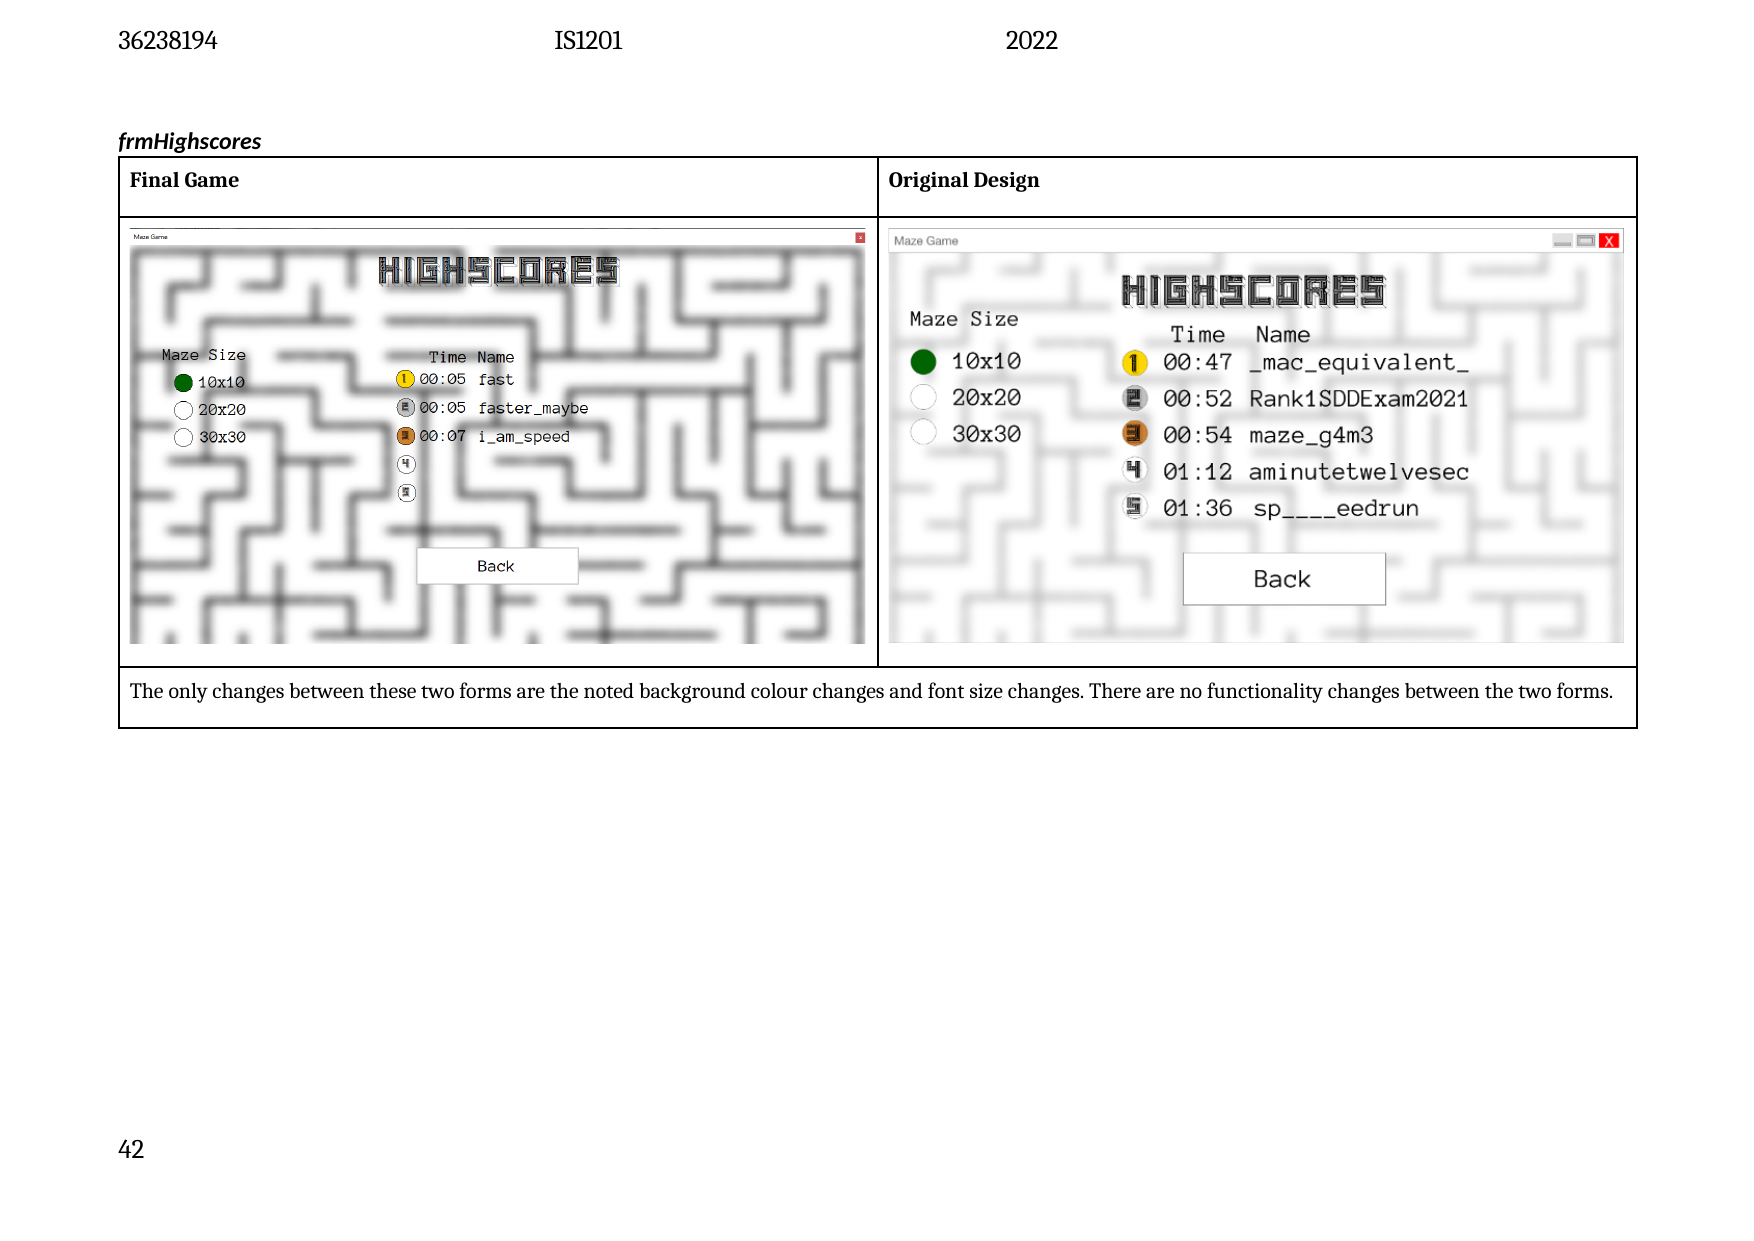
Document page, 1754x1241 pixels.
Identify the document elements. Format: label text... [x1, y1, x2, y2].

table_cell The only changes between these two forms are the noted background colour changes and font size changes. There are no functionality changes between the two forms. [120, 668, 1636, 727]
table_cell [879, 218, 1636, 666]
table_header Original Design [879, 158, 1636, 216]
subtitle frmHighscores [118, 126, 1636, 156]
picture [888, 228, 1625, 644]
picture [129, 228, 866, 644]
table_header Final Game [120, 158, 877, 216]
table_cell [120, 218, 877, 666]
